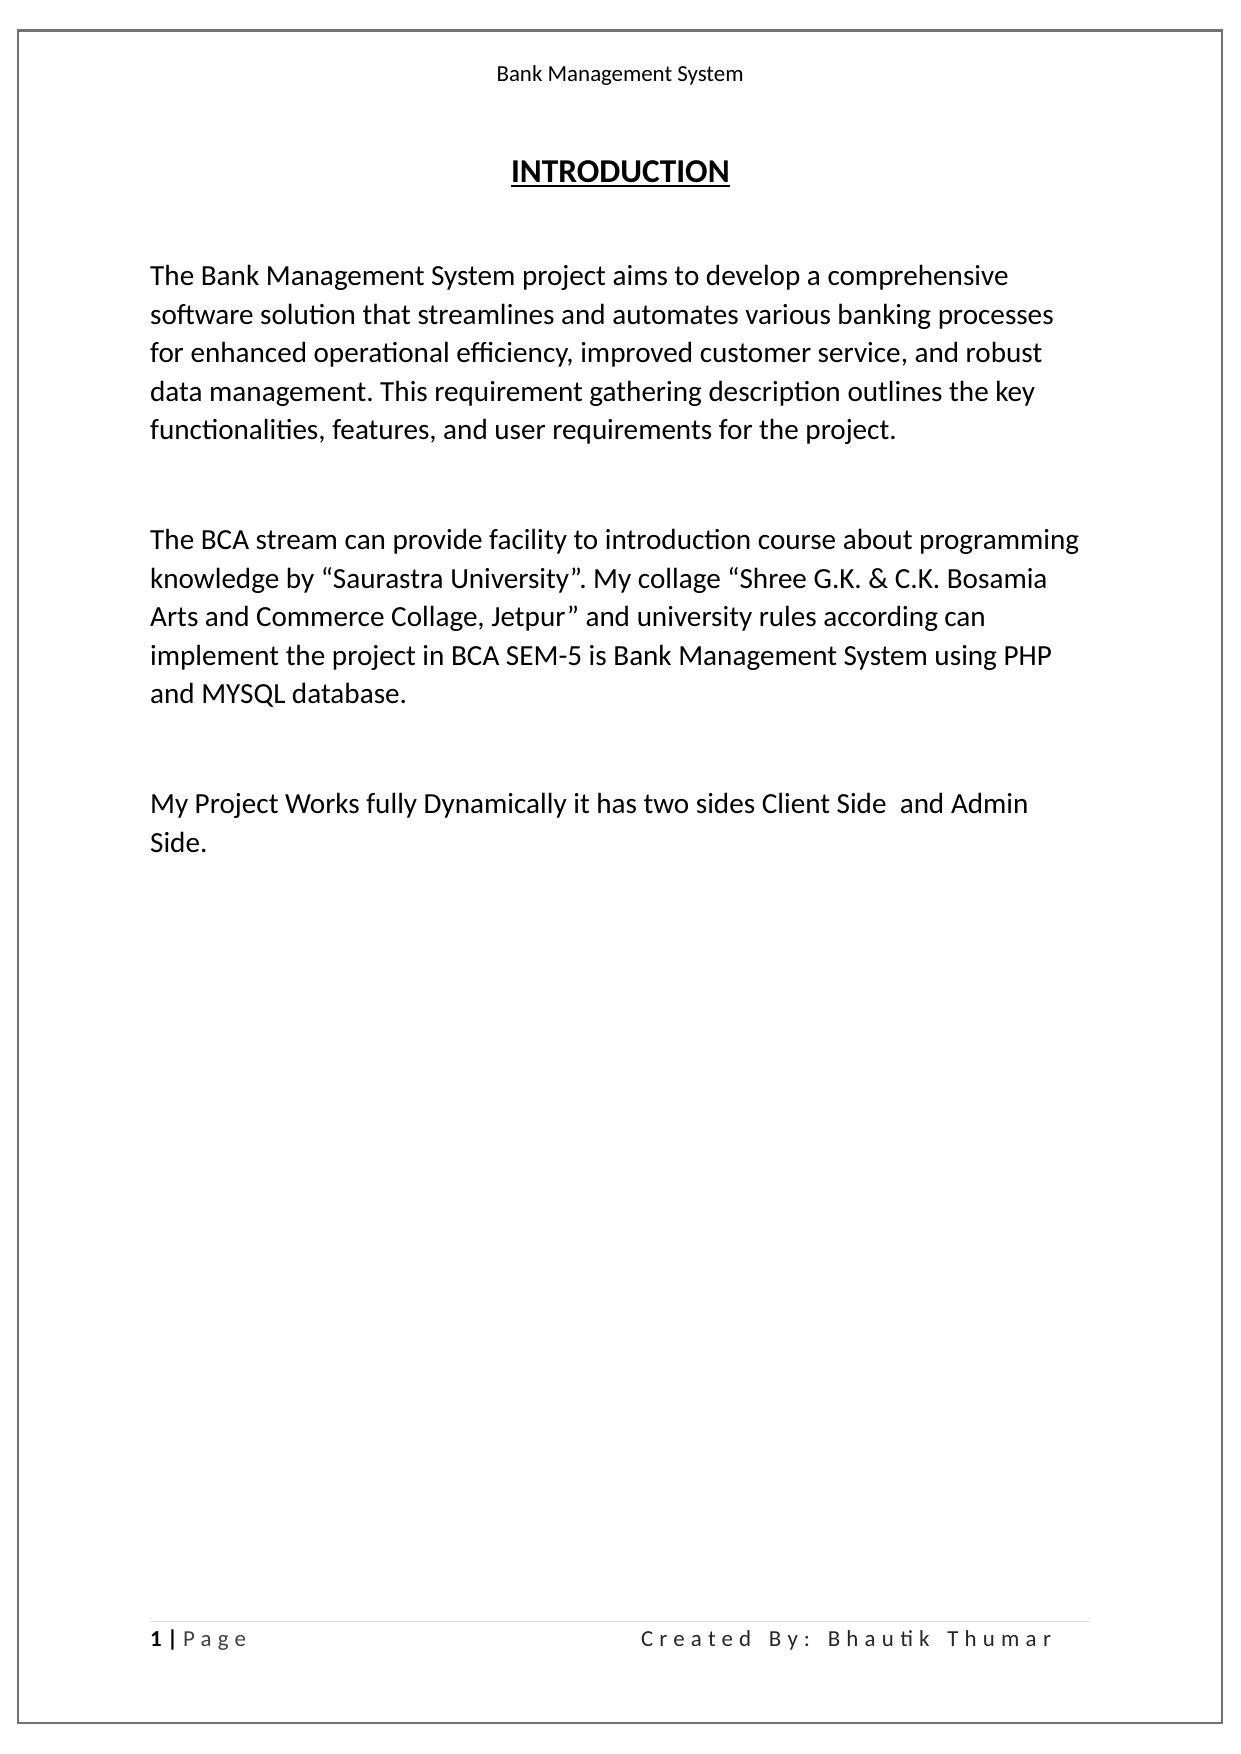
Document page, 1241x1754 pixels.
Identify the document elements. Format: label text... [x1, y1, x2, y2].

text The Bank Management System project aims to develop a comprehensive software solution that streamlines and automates various banking processes for enhanced operational efficiency, improved customer service, and robust data management. This requirement gathering description outlines the key functionalities, features, and user requirements for the project. [150, 257, 1090, 447]
text INTRODUCTION [150, 150, 1090, 191]
text The BCA stream can provide facility to introduction course about programming knowledge by “Saurastra University”. My collage “Shree G.K. & C.K. Bosamia Arts and Commerce Collage, Jetpur” and university rules according can implement the project in BCA SEM-5 is Bank Management System using PHP and MYSQL database. [150, 521, 1090, 711]
text My Project Works fully Dynamically it has two sides Client Side and Admin Side. [150, 785, 1090, 859]
